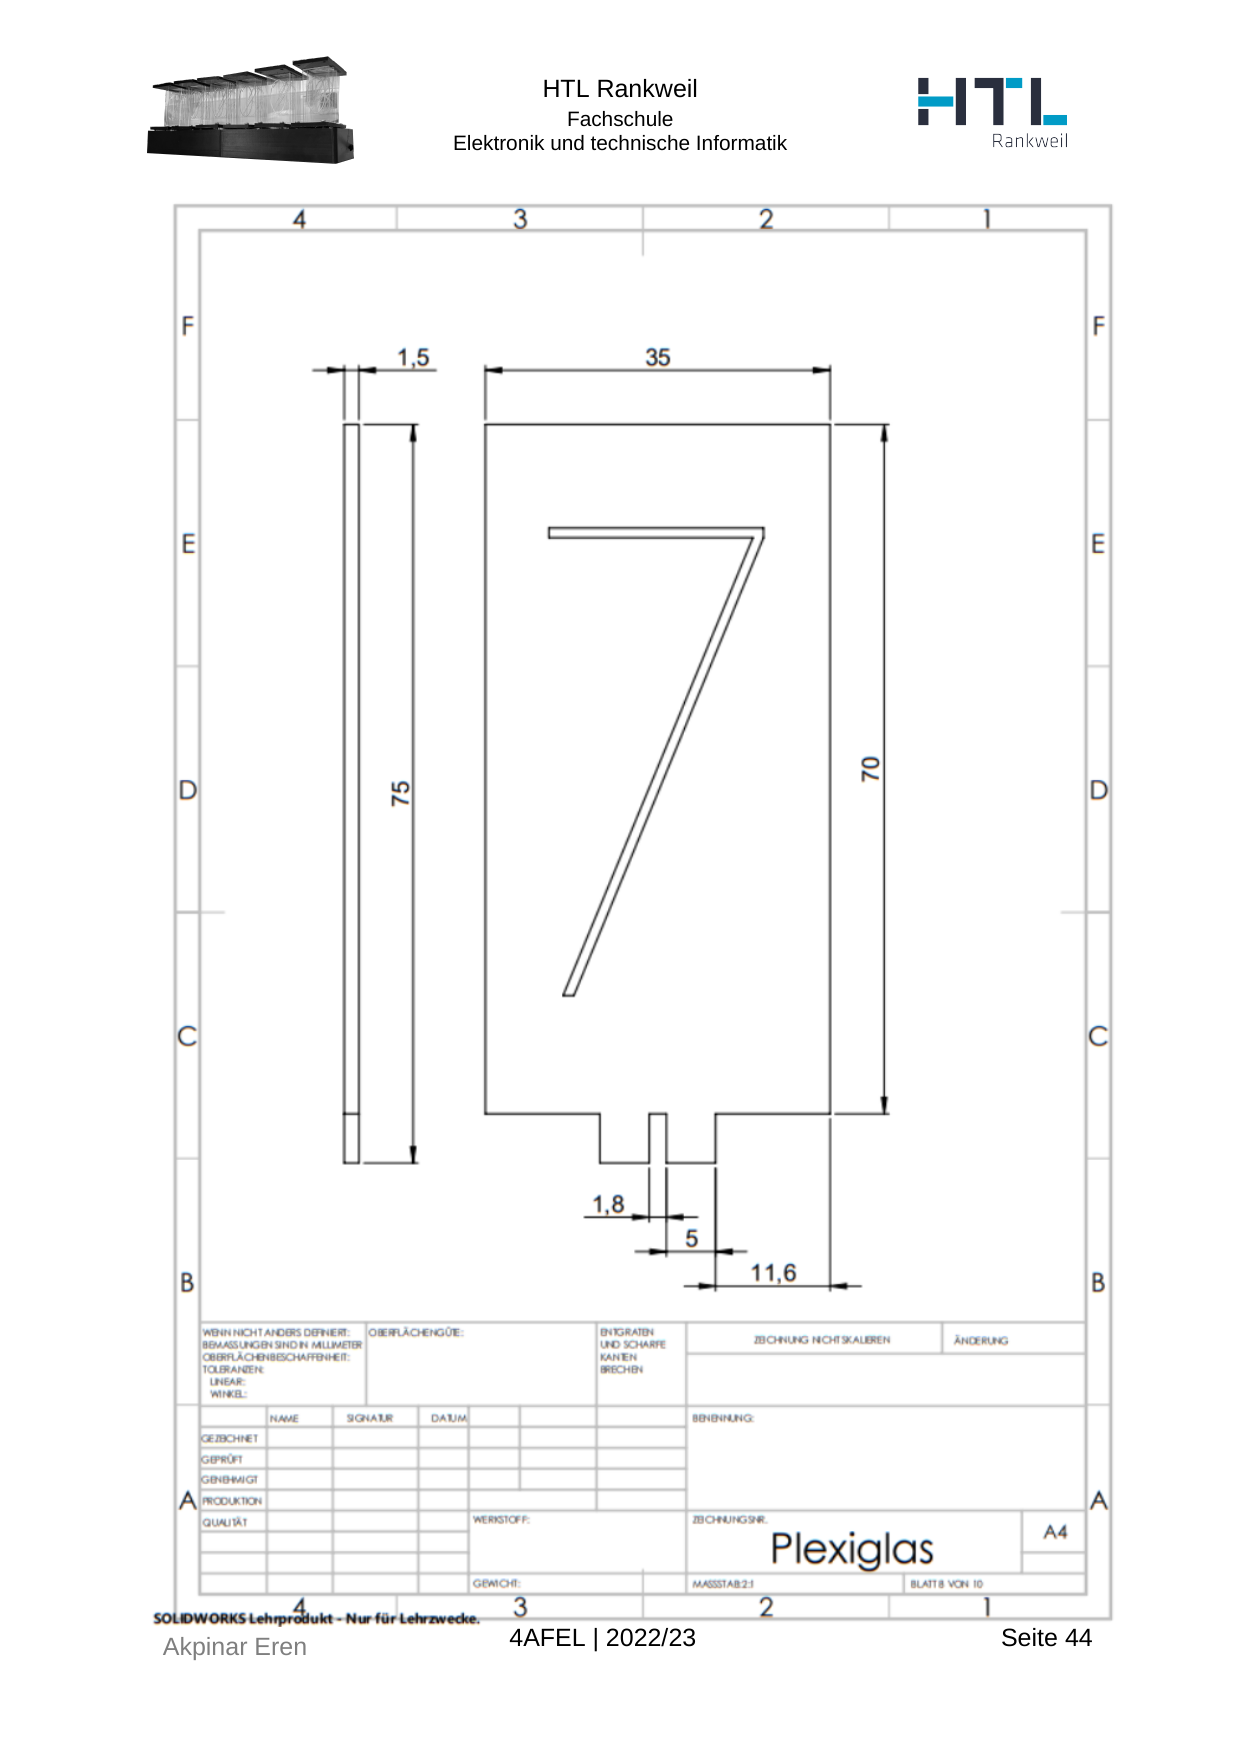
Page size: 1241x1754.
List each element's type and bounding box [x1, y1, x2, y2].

picture [147, 56, 354, 164]
picture [149, 198, 1124, 1627]
picture [910, 70, 1076, 152]
